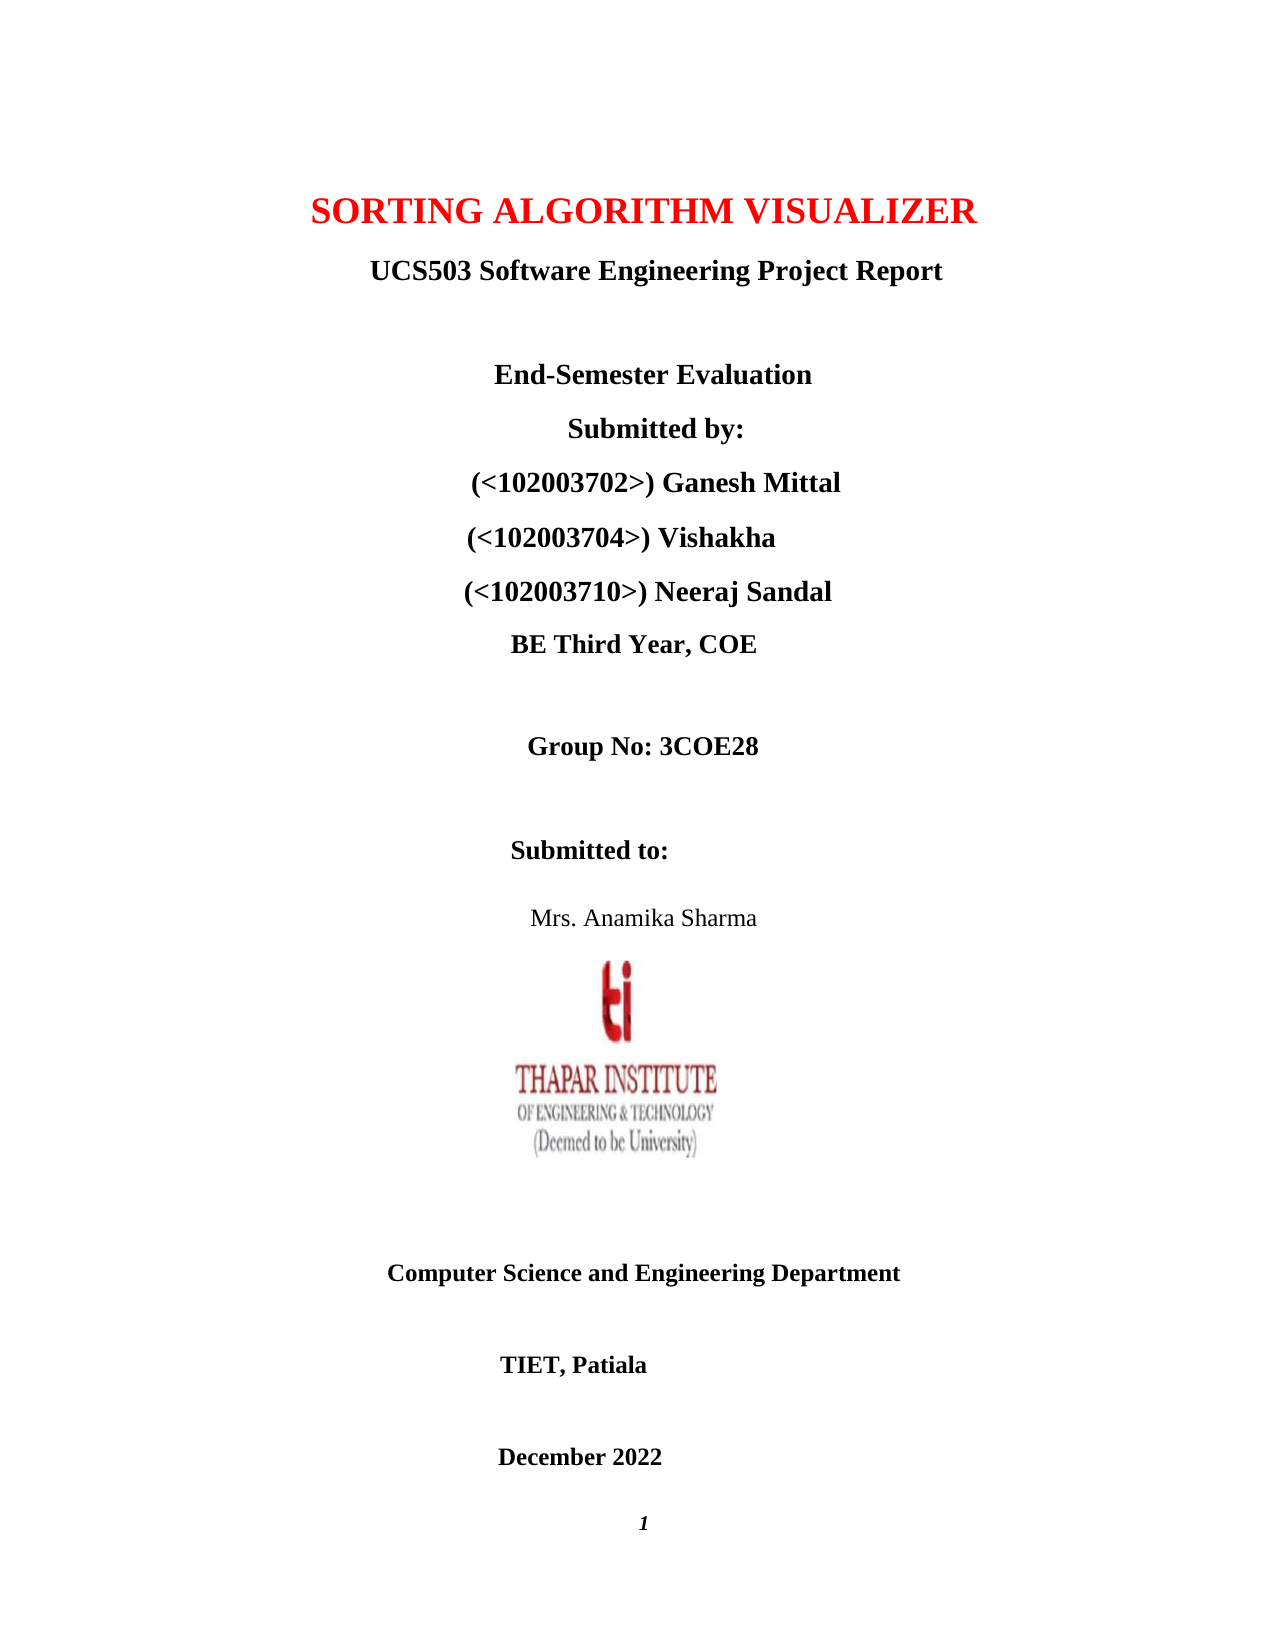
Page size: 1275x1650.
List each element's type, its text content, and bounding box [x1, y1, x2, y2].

text Group No: 3COE28 [527, 730, 1196, 761]
text End-Semester Evaluation [92, 357, 1214, 390]
text (<102003710>) Neeraj Sandal [92, 574, 1196, 608]
picture [515, 960, 717, 1158]
text BE Third Year, COE [92, 629, 1196, 660]
text Submitted to: [435, 834, 1196, 866]
text UCS503 Software Engineering Project Report [92, 253, 1221, 286]
text SORTING ALGORITHM VISUALIZER [92, 189, 1196, 232]
text Mrs. Anamika Sharma [92, 909, 1196, 930]
text December 2022 [392, 1442, 1196, 1470]
text (<102003704>) Vishakha [364, 520, 1196, 553]
text (<102003702>) Ganesh Mittal [92, 466, 1196, 499]
text Computer Science and Engineering Department [92, 1258, 1196, 1287]
text Submitted by: [92, 411, 1221, 445]
text TIET, Patiala [500, 1350, 1196, 1379]
